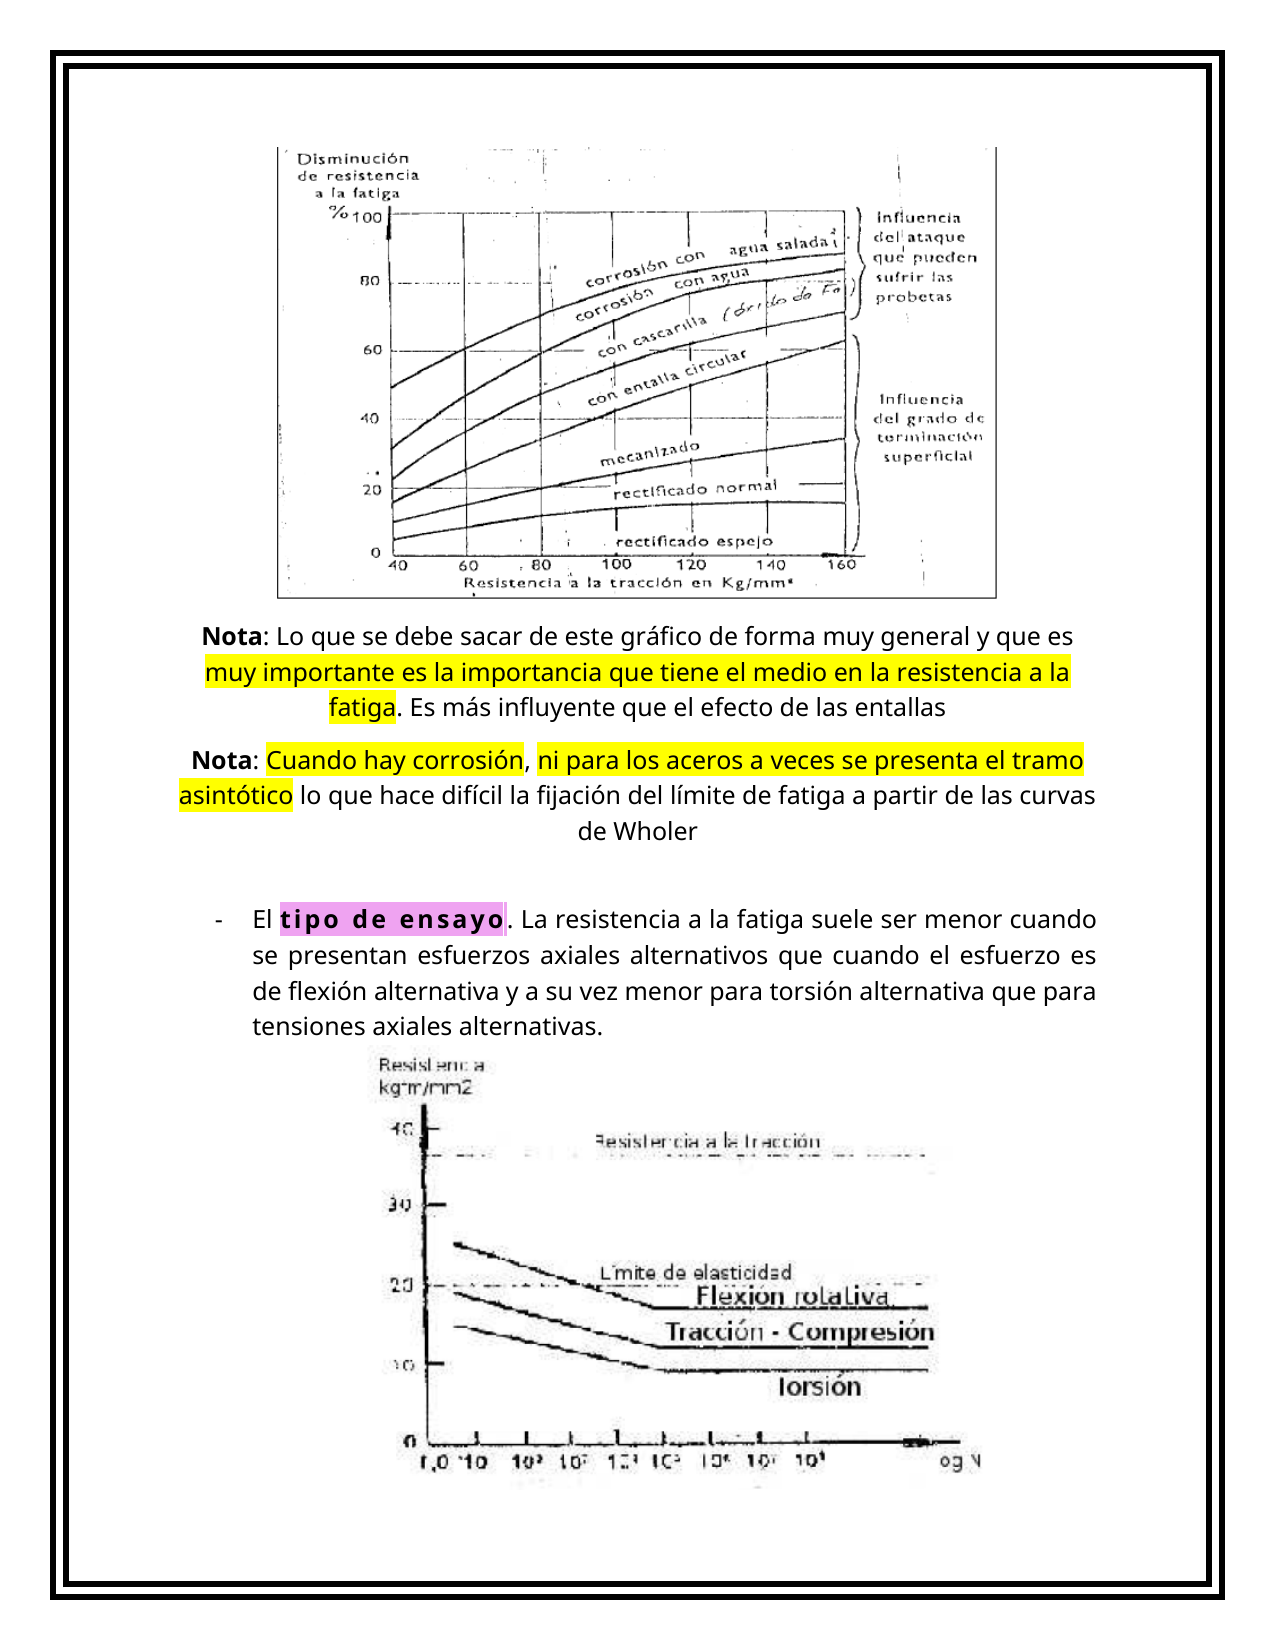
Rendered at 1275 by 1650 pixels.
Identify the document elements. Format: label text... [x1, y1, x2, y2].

picture [276, 147, 999, 601]
text Nota: Cuando hay corrosión, ni para los aceros a veces se presenta el tramo asintótico lo que hace difícil la fijación del límite de fatiga a partir de las curvas de Wholer [177, 742, 1098, 848]
picture [364, 1044, 986, 1490]
text Nota: Lo que se debe sacar de este gráfico de forma muy general y que es muy importante es la importancia que tiene el medio en la resistencia a la fatiga. Es más influyente que el efecto de las entallas [177, 618, 1098, 724]
list El tipo de ensayo. La resistencia a la fatiga suele ser menor cuando se presentan esfuerzos axiales alternativos que cuando el esfuerzo es de flexión alternativa y a su vez menor para torsión alternativa que para tensiones axiales alternativas. [214, 902, 1098, 1043]
